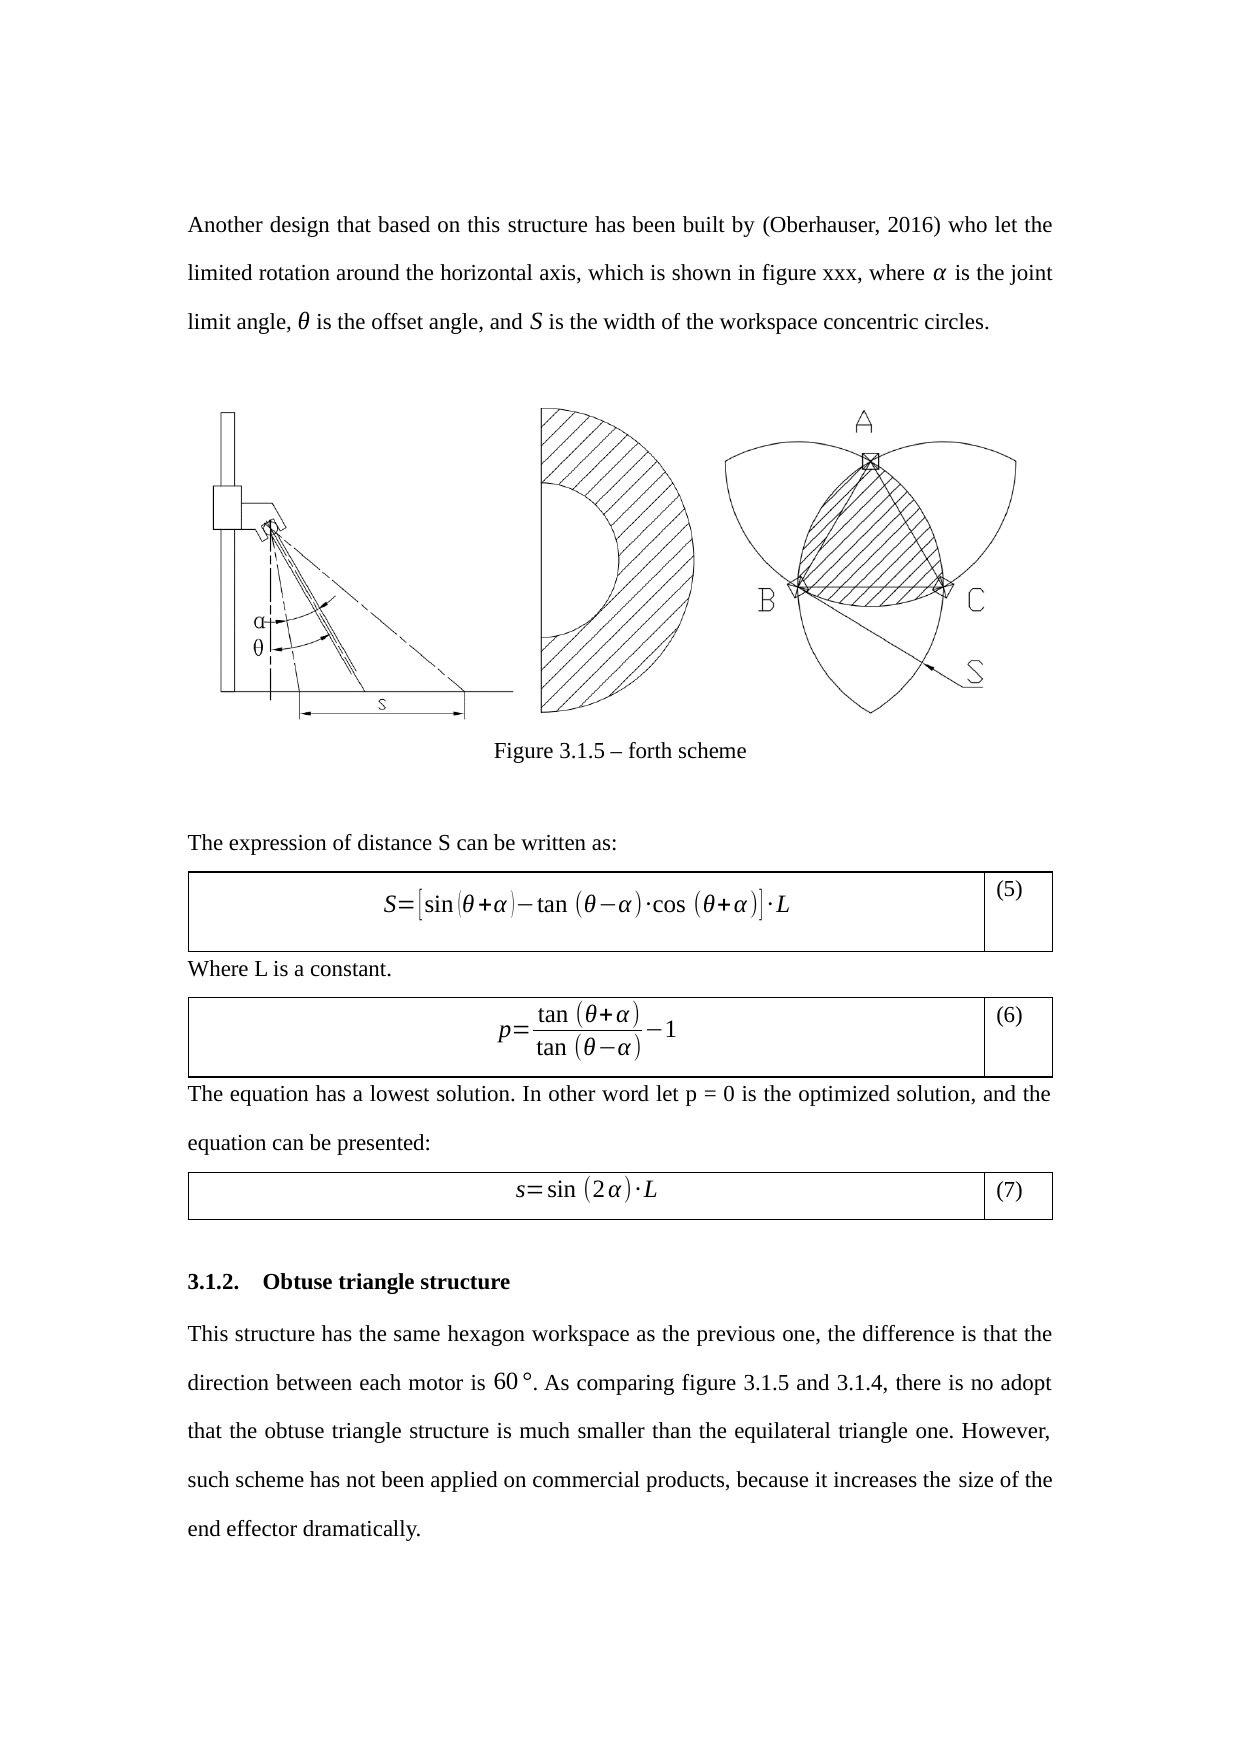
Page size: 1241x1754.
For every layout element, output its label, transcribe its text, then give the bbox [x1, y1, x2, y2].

table_header [189, 873, 984, 951]
table_header (7) [985, 1173, 1052, 1218]
text The equation has a lowest solution. In other word let p = 0 is the optimized solution, and the equation can be presented: [187, 1077, 1053, 1159]
text The expression of distance S can be written as: [187, 826, 1053, 858]
text Figure 3.1.5 – forth scheme [187, 734, 1053, 767]
text Another design that based on this structure has been built by who let the limited rotation around the horizontal axis, which is shown in figure xxx, where is the joint limit angle, is the offset angle, and is the width of the workspace concentric circles. [187, 208, 1053, 338]
subtitle Obtuse triangle structure [187, 1265, 1053, 1298]
table_header [189, 1173, 984, 1218]
table_header (5) [985, 873, 1052, 951]
text This structure has the same hexagon workspace as the previous one, the difference is that the direction between each motor is . As comparing figure 3.1.5 and 3.1.4, there is no adopt that the obtuse triangle structure is much smaller than the equilateral triangle one. However, such scheme has not been applied on commercial products, because it increases the size of the end effector dramatically. [187, 1317, 1053, 1544]
table_header (6) [985, 998, 1052, 1076]
picture [202, 396, 1039, 722]
table_header [189, 998, 984, 1076]
text Where L is a constant. [187, 952, 1053, 984]
